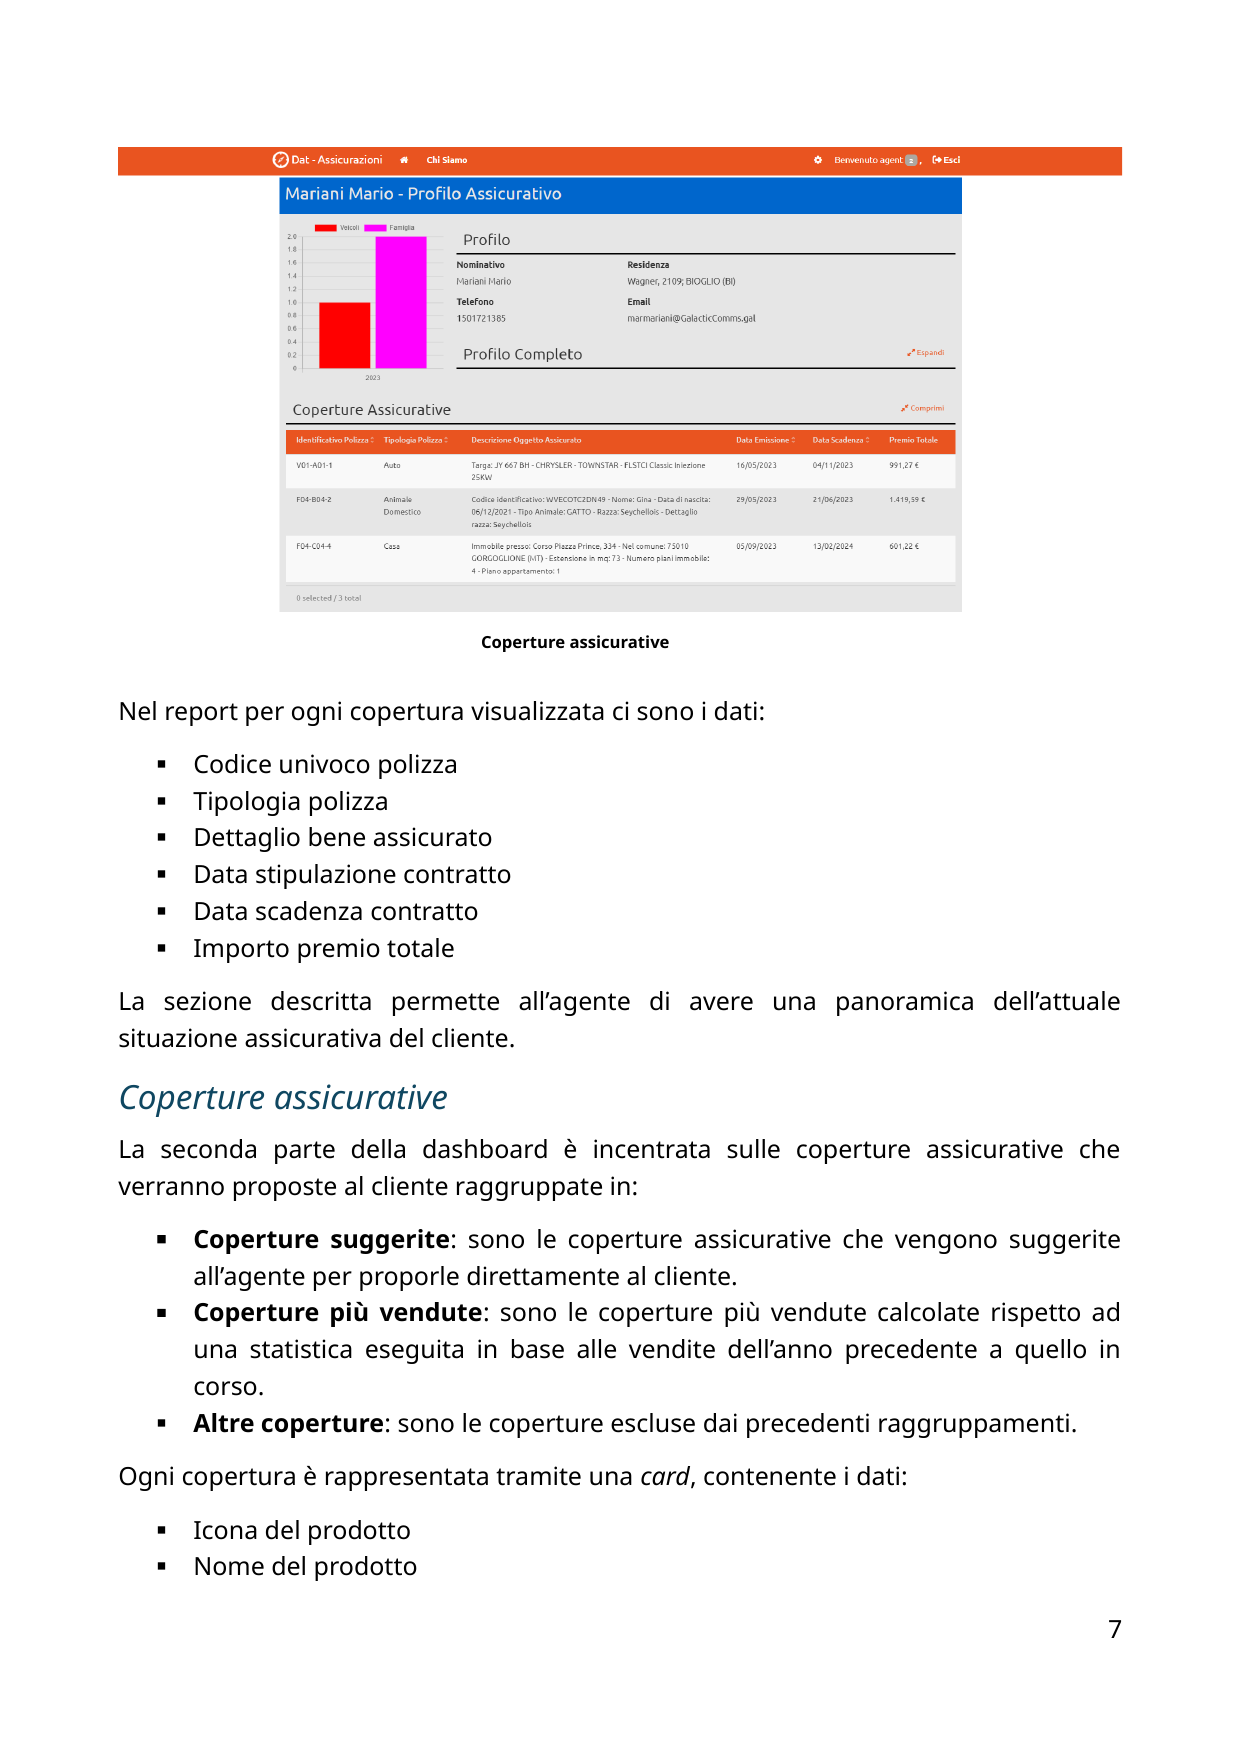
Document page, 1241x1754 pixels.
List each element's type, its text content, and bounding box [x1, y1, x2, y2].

text La seconda parte della dashboard è incentrata sulle coperture assicurative che verranno proposte al cliente raggruppate in: [118, 1131, 1122, 1202]
list Codice univoco polizza [156, 747, 1122, 781]
text Nel report per ogni copertura visualizzata ci sono i dati: [118, 693, 1122, 727]
picture [118, 147, 1123, 612]
list Icona del prodotto [156, 1512, 1122, 1546]
list Coperture più vendute: sono le coperture più vendute calcolate rispetto ad una statistica eseguita in base alle vendite dell’anno precedente a quello in corso. [156, 1295, 1122, 1403]
text La sezione descritta permette all’agente di avere una panoramica dell’attuale situazione assicurativa del cliente. [118, 984, 1122, 1055]
list Nome del prodotto [156, 1549, 1122, 1583]
list Altre coperture: sono le coperture escluse dai precedenti raggruppamenti. [156, 1405, 1122, 1439]
list Importo premio totale [156, 930, 1122, 964]
text Coperture assicurative [118, 631, 1032, 654]
list Data stipulazione contratto [156, 857, 1122, 891]
list Data scadenza contratto [156, 894, 1122, 928]
text Ogni copertura è rappresentata tramite una card, contenente i dati: [118, 1459, 1122, 1493]
list Coperture suggerite: sono le coperture assicurative che vengono suggerite all’agente per proporle direttamente al cliente. [156, 1222, 1122, 1292]
subtitle Coperture assicurative [118, 1074, 1122, 1119]
list Dettaglio bene assicurato [156, 820, 1122, 854]
list Tipologia polizza [156, 783, 1122, 817]
